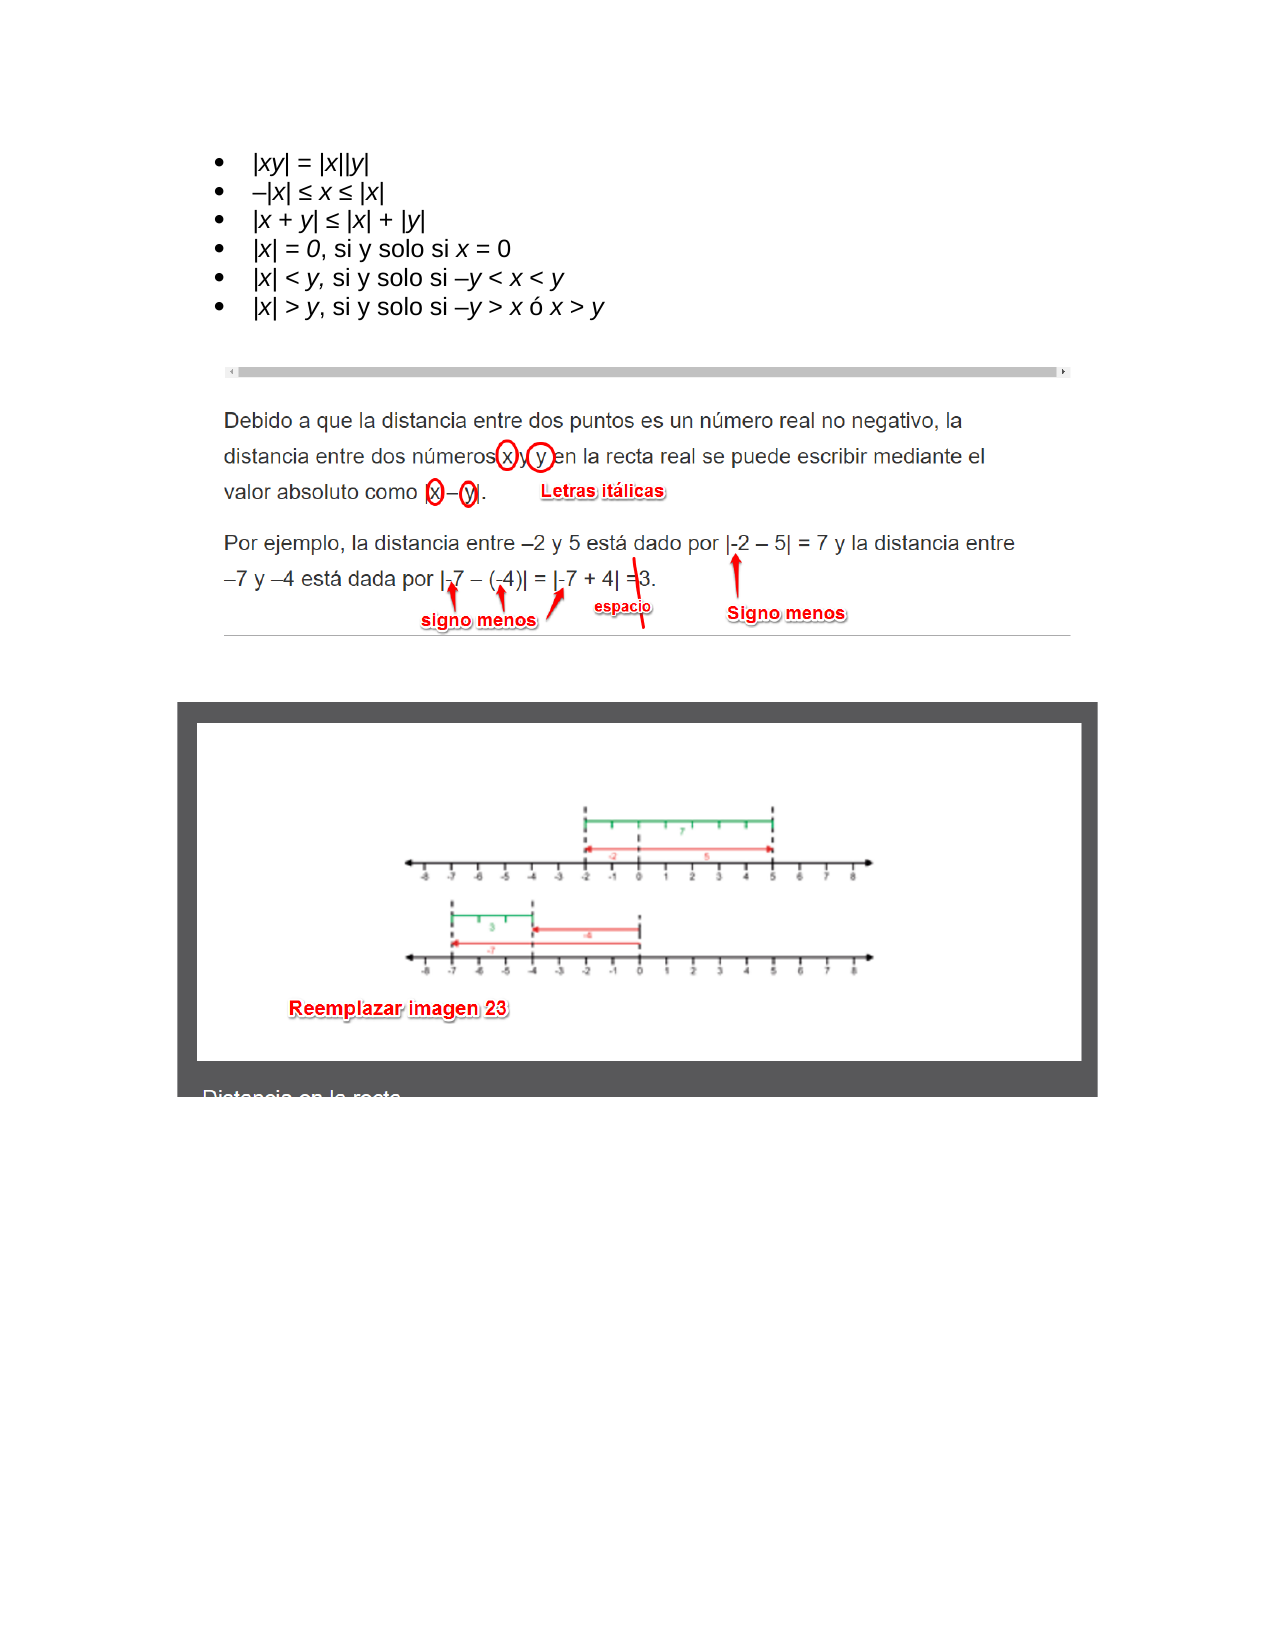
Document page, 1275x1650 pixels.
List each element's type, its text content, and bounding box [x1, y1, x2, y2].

list |x| = 0, si y solo si x = 0 [215, 234, 1098, 263]
picture [177, 367, 1098, 636]
list |x + y| ≤ |x| + |y| [215, 205, 1098, 234]
list –|x| ≤ x ≤ |x| [215, 176, 1098, 205]
list |x| < y, si y solo si –y < x < y [215, 263, 1098, 292]
picture [177, 701, 1098, 1097]
list |xy| = |x||y| [215, 148, 1098, 176]
list |x| > y, si y solo si –y > x ó x > y [215, 292, 1098, 321]
